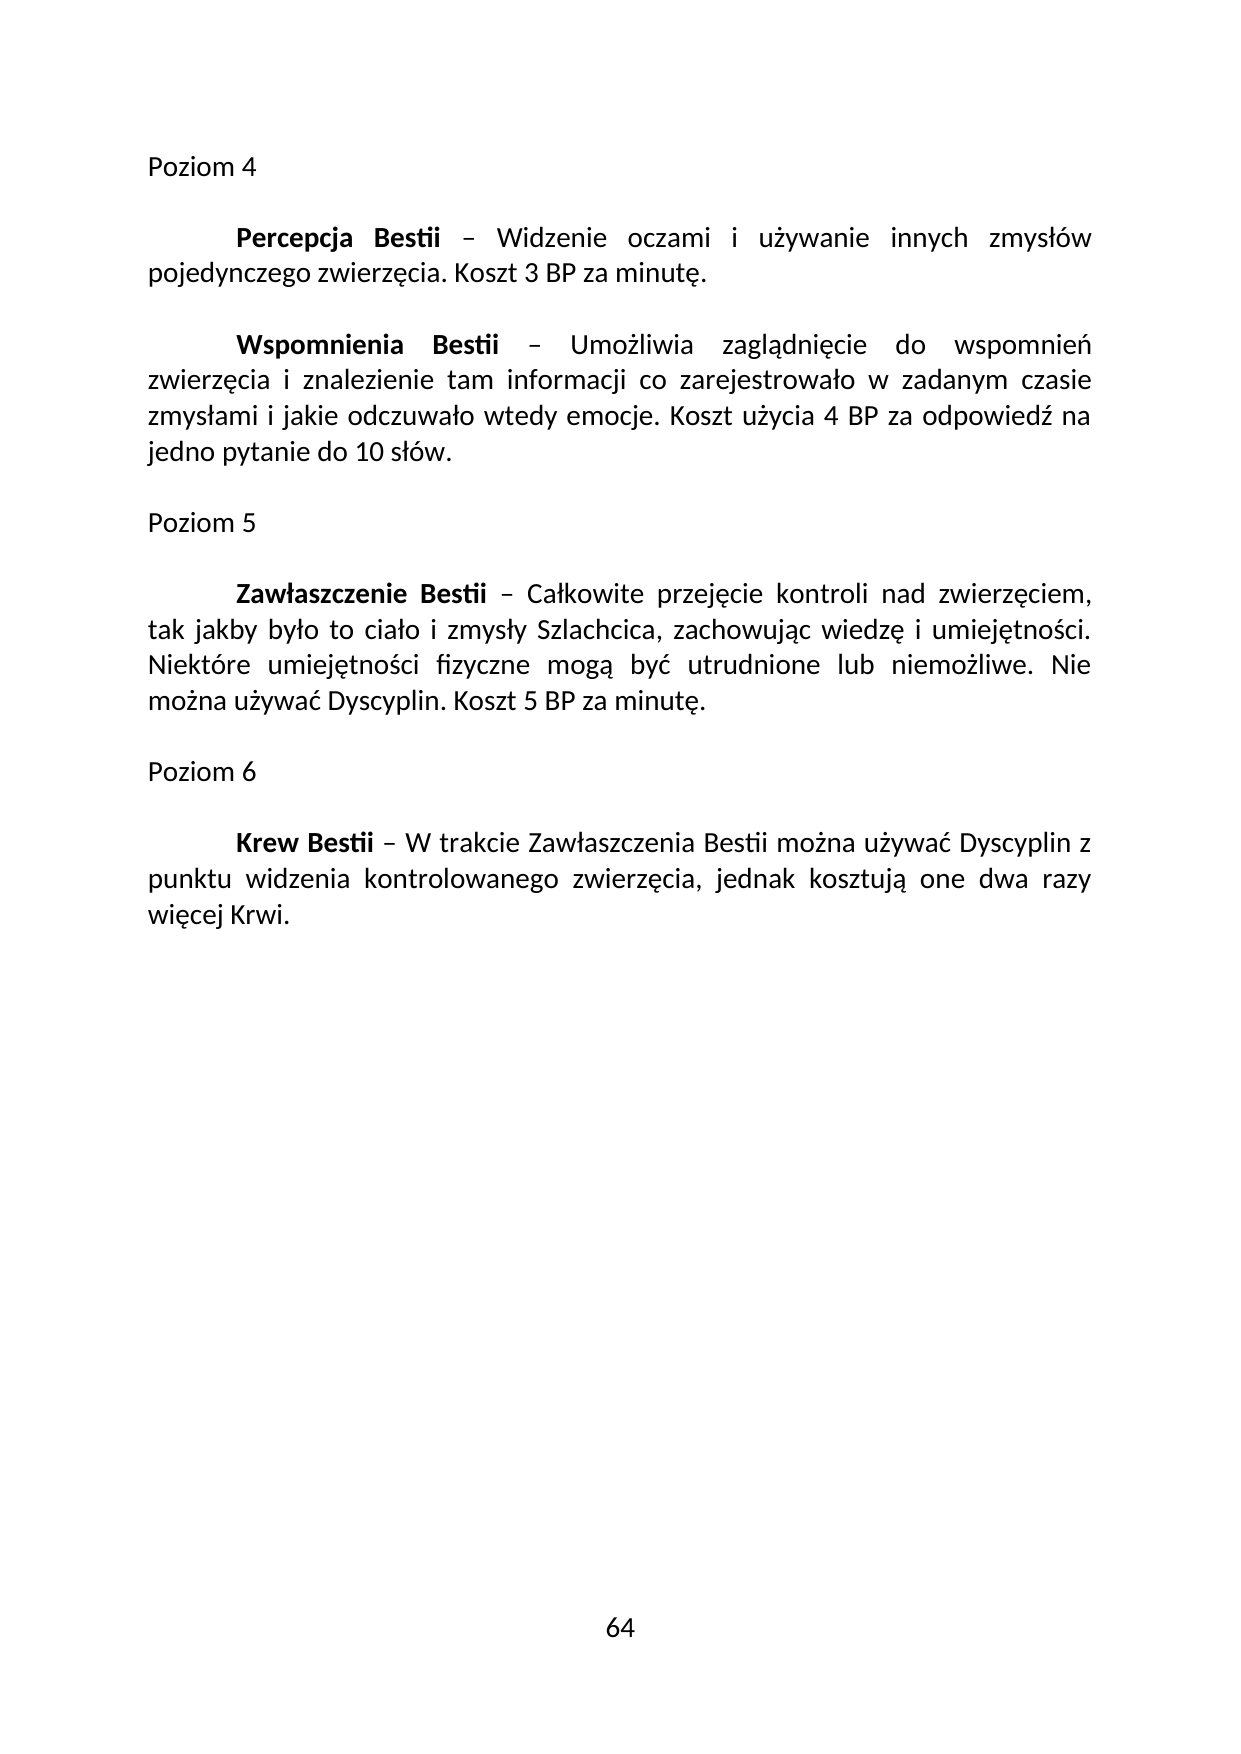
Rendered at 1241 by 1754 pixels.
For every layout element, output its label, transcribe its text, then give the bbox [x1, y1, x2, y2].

text Wspomnienia Bestii – Umożliwia zaglądnięcie do wspomnień zwierzęcia i znalezienie tam informacji co zarejestrowało w zadanym czasie zmysłami i jakie odczuwało wtedy emocje. Koszt użycia 4 BP za odpowiedź na jedno pytanie do 10 słów. [148, 326, 1093, 468]
text Poziom 6 [148, 753, 1093, 789]
text Zawłaszczenie Bestii – Całkowite przejęcie kontroli nad zwierzęciem, tak jakby było to ciało i zmysły Szlachcica, zachowując wiedzę i umiejętności. Niektóre umiejętności fizyczne mogą być utrudnione lub niemożliwe. Nie można używać Dyscyplin. Koszt 5 BP za minutę. [148, 575, 1093, 718]
text Krew Bestii – W trakcie Zawłaszczenia Bestii można używać Dyscyplin z punktu widzenia kontrolowanego zwierzęcia, jednak kosztują one dwa razy więcej Krwi. [148, 824, 1093, 931]
text Poziom 5 [148, 504, 1093, 539]
text Percepcja Bestii – Widzenie oczami i używanie innych zmysłów pojedynczego zwierzęcia. Koszt 3 BP za minutę. [148, 219, 1093, 290]
text Poziom 4 [148, 148, 1093, 183]
